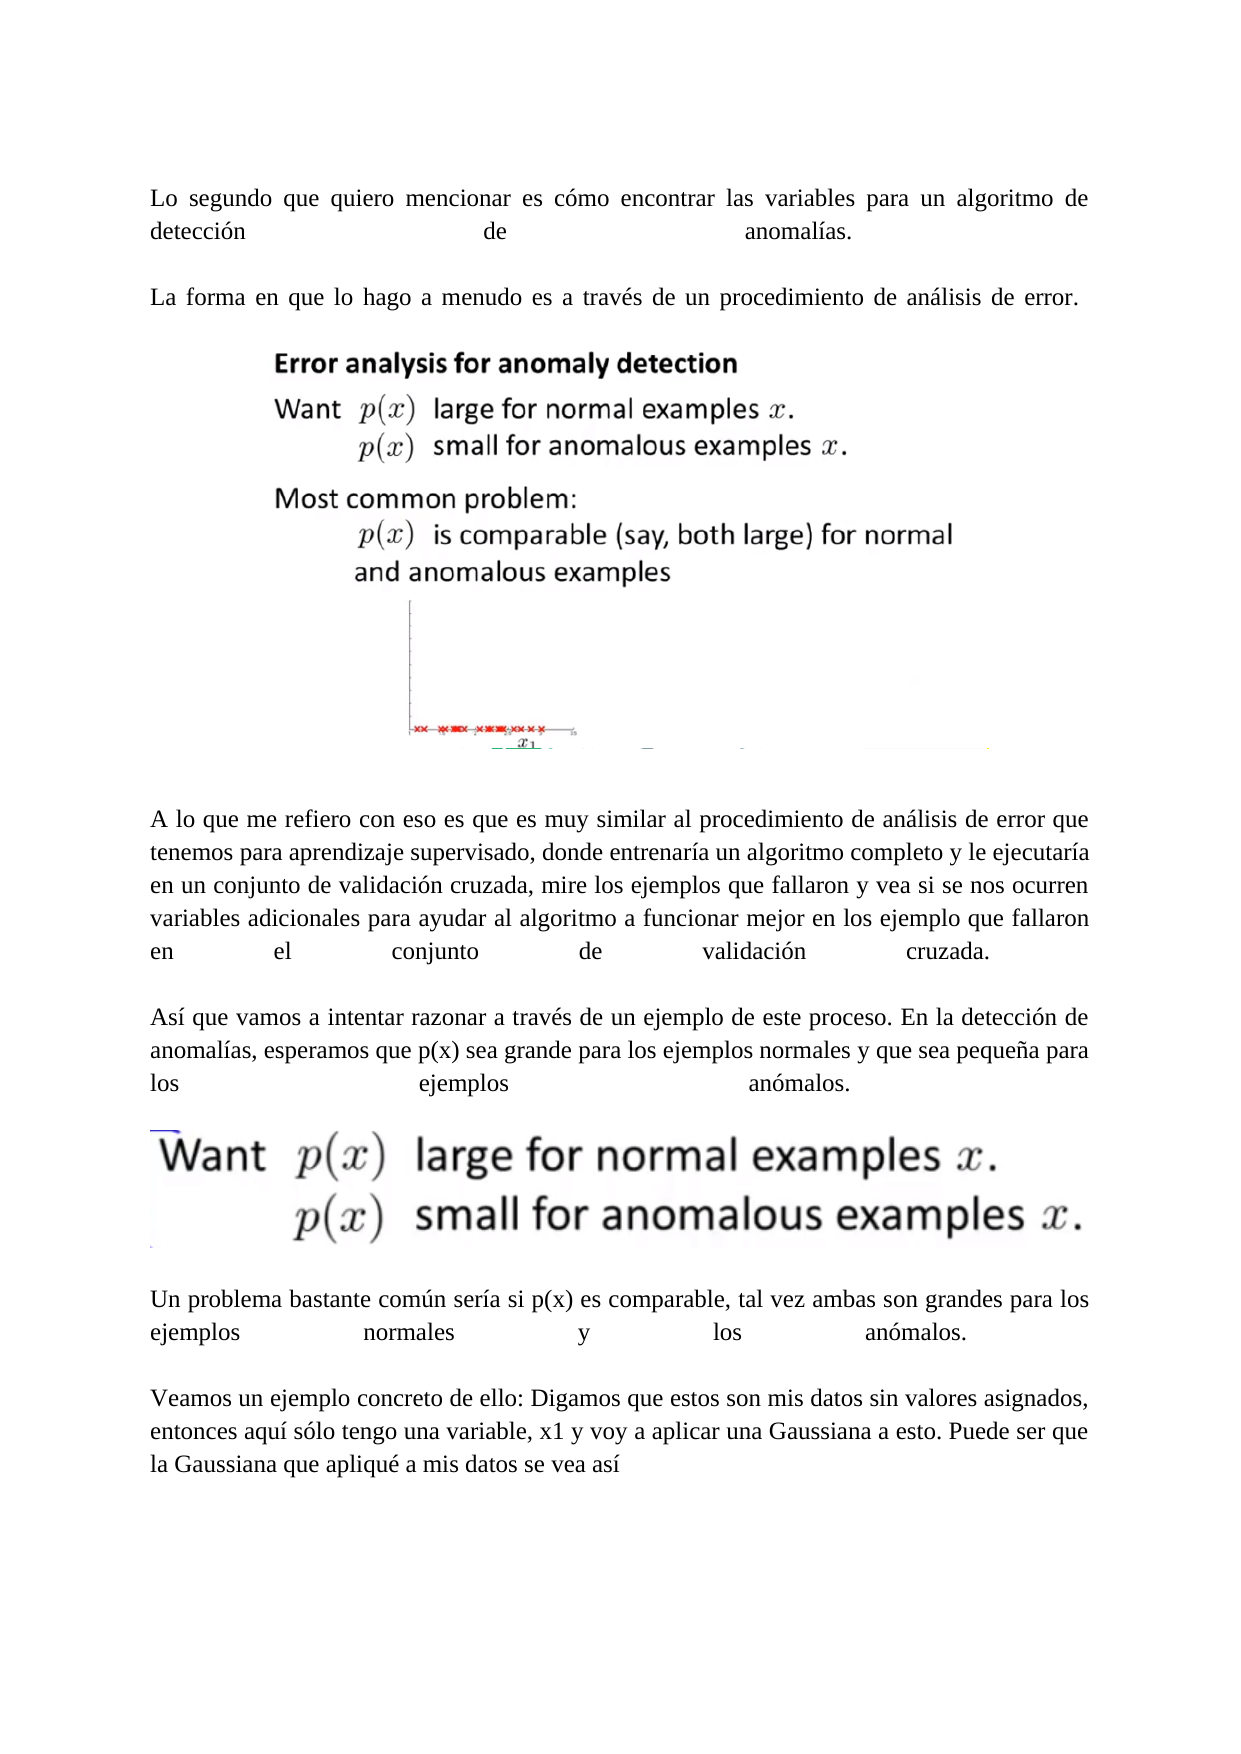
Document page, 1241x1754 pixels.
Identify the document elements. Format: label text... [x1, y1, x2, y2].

text Lo segundo que quiero mencionar es cómo encontrar las variables para un algoritmo de detección de anomalías. La forma en que lo hago a menudo es a través de un procedimiento de análisis de error. [150, 183, 1090, 341]
picture [251, 345, 990, 767]
picture [150, 1130, 1091, 1248]
text Un problema bastante común sería si p(x) es comparable, tal vez ambas son grandes para los ejemplos normales y los anómalos. Veamos un ejemplo concreto de ello: Digamos que estos son mis datos sin valores asignados, entonces aquí sólo tengo una variable, x1 y voy a aplicar una Gaussiana a esto. Puede ser que la Gaussiana que apliqué a mis datos se vea así [150, 1251, 1090, 1478]
text A lo que me refiero con eso es que es muy similar al procedimiento de análisis de error que tenemos para aprendizaje supervisado, donde entrenaría un algoritmo completo y le ejecutaría en un conjunto de validación cruzada, mire los ejemplos que fallaron y vea si se nos ocurren variables adicionales para ayudar al algoritmo a funcionar mejor en los ejemplo que fallaron en el conjunto de validación cruzada. Así que vamos a intentar razonar a través de un ejemplo de este proceso. En la detección de anomalías, esperamos que p(x) sea grande para los ejemplos normales y que sea pequeña para los ejemplos anómalos. [150, 771, 1090, 1127]
